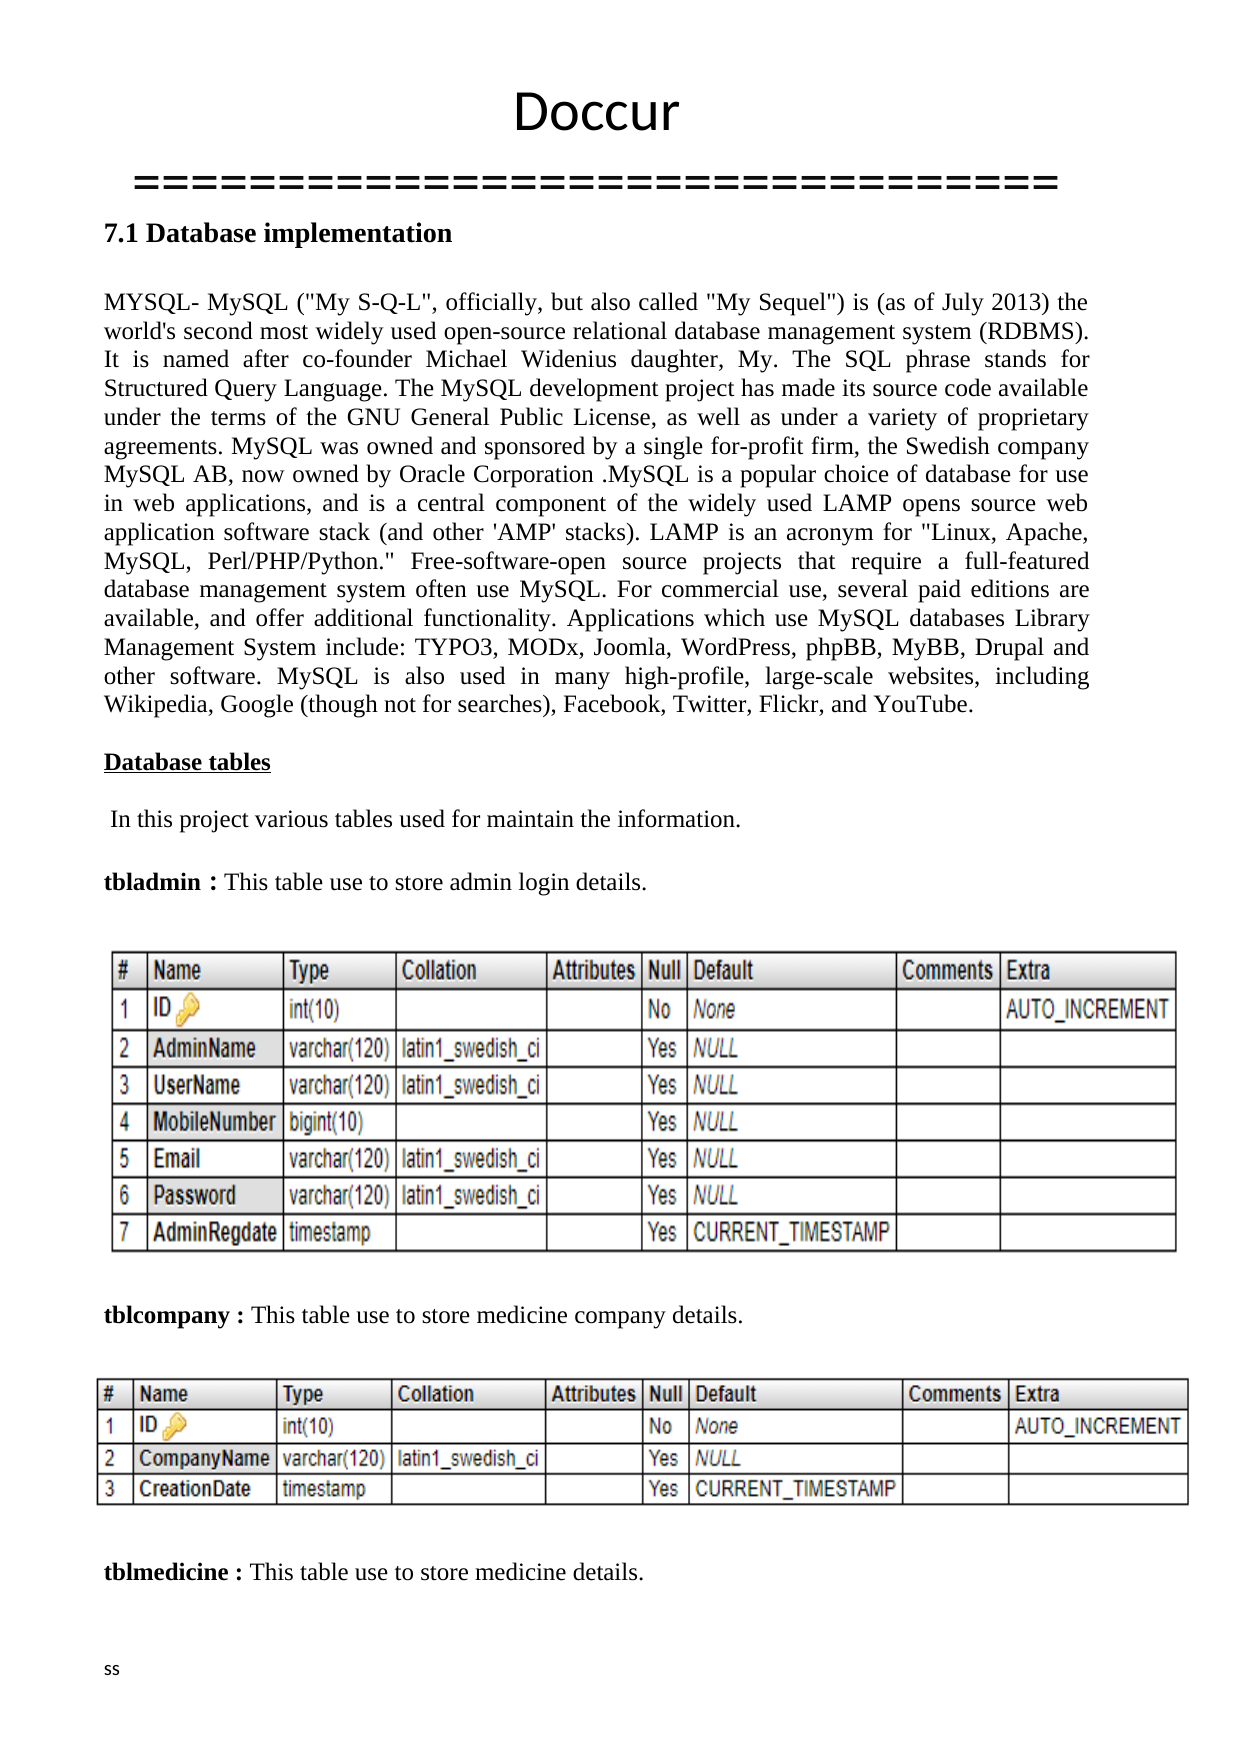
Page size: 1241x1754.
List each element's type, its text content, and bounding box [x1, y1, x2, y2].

text tbladmin : This table use to store admin login details. [103, 862, 1090, 898]
text tblcompany : This table use to store medicine company details. [103, 1300, 1142, 1329]
text 7.1 Database implementation [103, 216, 1090, 249]
text Database tables [103, 747, 1090, 776]
picture [88, 1359, 1198, 1527]
text In this project various tables used for maintain the information. [103, 804, 1090, 833]
text tblmedicine : This table use to store medicine details. [103, 1557, 1142, 1586]
text MYSQL- MySQL ("My S-Q-L", officially, but also called "My Sequel") is (as of July 2013) the world's second most widely used open-source relational database management system (RDBMS). It is named after co-founder Michael Widenius daughter, My. The SQL phrase stands for Structured Query Language. The MySQL development project has made its source code available under the terms of the GNU General Public License, as well as under a variety of proprietary agreements. MySQL was owned and sponsored by a single for-profit firm, the Swedish company MySQL AB, now owned by Oracle Corporation .MySQL is a popular choice of database for use in web applications, and is a central component of the widely used LAMP opens source web application software stack (and other 'AMP' stacks). LAMP is an acronym for "Linux, Apache, MySQL, Perl/PHP/Python." Free-software-open source projects that require a full-featured database management system often use MySQL. For commercial use, several paid editions are available, and offer additional functionality. Applications which use MySQL databases Library Management System include: TYPO3, MODx, Joomla, WordPress, phpBB, MyBB, Drupal and other software. MySQL is also used in many high-profile, large-scale websites, including Wikipedia, Google (though not for searches), Facebook, Twitter, Flickr, and YouTube. [103, 287, 1090, 718]
picture [103, 928, 1190, 1272]
